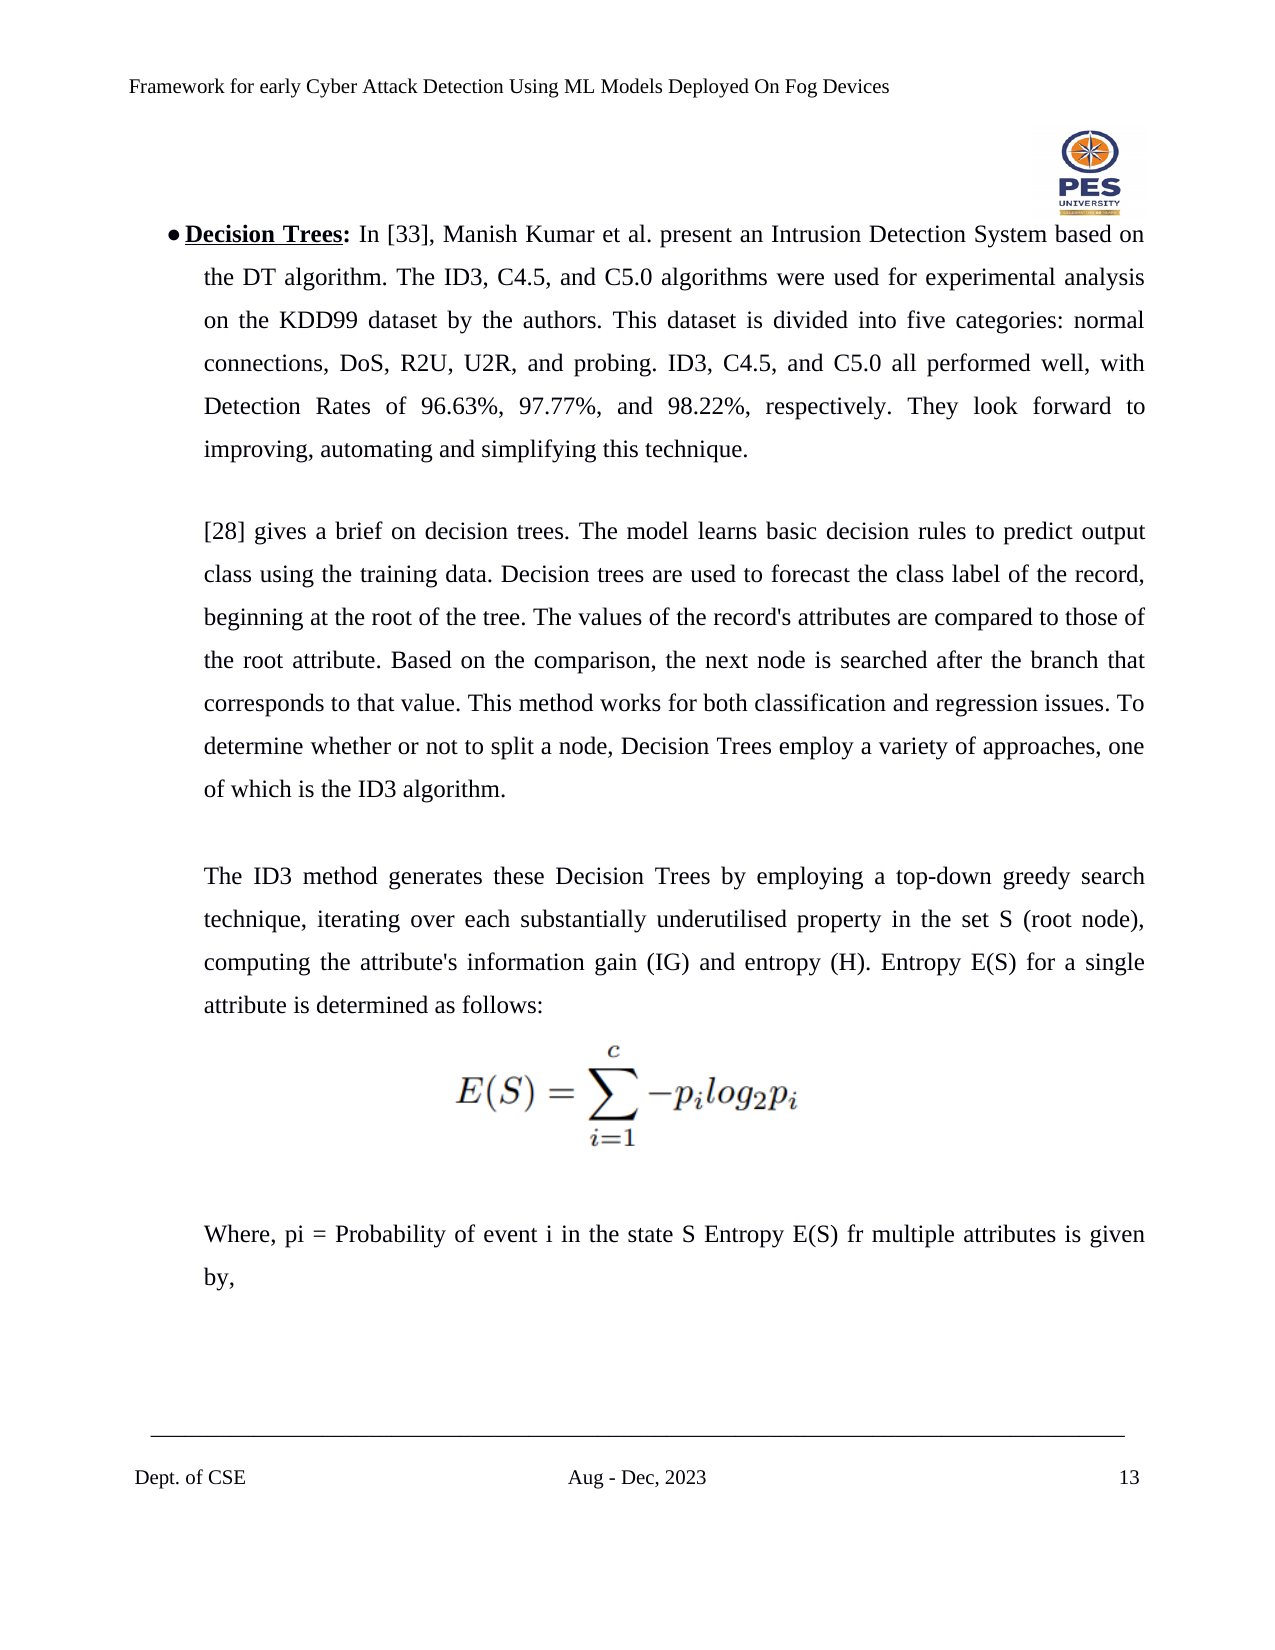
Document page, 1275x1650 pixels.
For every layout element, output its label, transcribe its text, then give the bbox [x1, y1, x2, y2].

list Decision Trees: In [33], Manish Kumar et al. present an Intrusion Detection System based on the DT algorithm. The ID3, C4.5, and C5.0 algorithms were used for experimental analysis on the KDD99 dataset by the authors. This dataset is divided into five categories: normal connections, DoS, R2U, U2R, and probing. ID3, C4.5, and C5.0 all performed well, with Detection Rates of 96.63%, 97.77%, and 98.22%, respectively. They look forward to improving, automating and simplifying this technique. [166, 219, 1146, 503]
text [28] gives a brief on decision trees. The model learns basic decision rules to predict output class using the training data. Decision trees are used to forecast the class label of the record, beginning at the root of the tree. The values of the record's attributes are compared to those of the root attribute. Based on the comparison, the next node is searched after the branch that corresponds to that value. This method works for both classification and regression issues. To determine whether or not to split a node, Decision Trees employ a variety of approaches, one of which is the ID3 algorithm. [203, 516, 1146, 803]
picture [442, 1033, 833, 1160]
picture [1032, 124, 1147, 219]
text Where, pi = Probability of event i in the state S Entropy E(S) fr multiple attributes is given by, [203, 1219, 1146, 1291]
text The ID3 method generates these Decision Trees by employing a top-down greedy search technique, iterating over each substantially underutilised property in the set S (root node), computing the attribute's information gain (IG) and entropy (H). Entropy E(S) for a single attribute is determined as follows: [203, 861, 1146, 1019]
